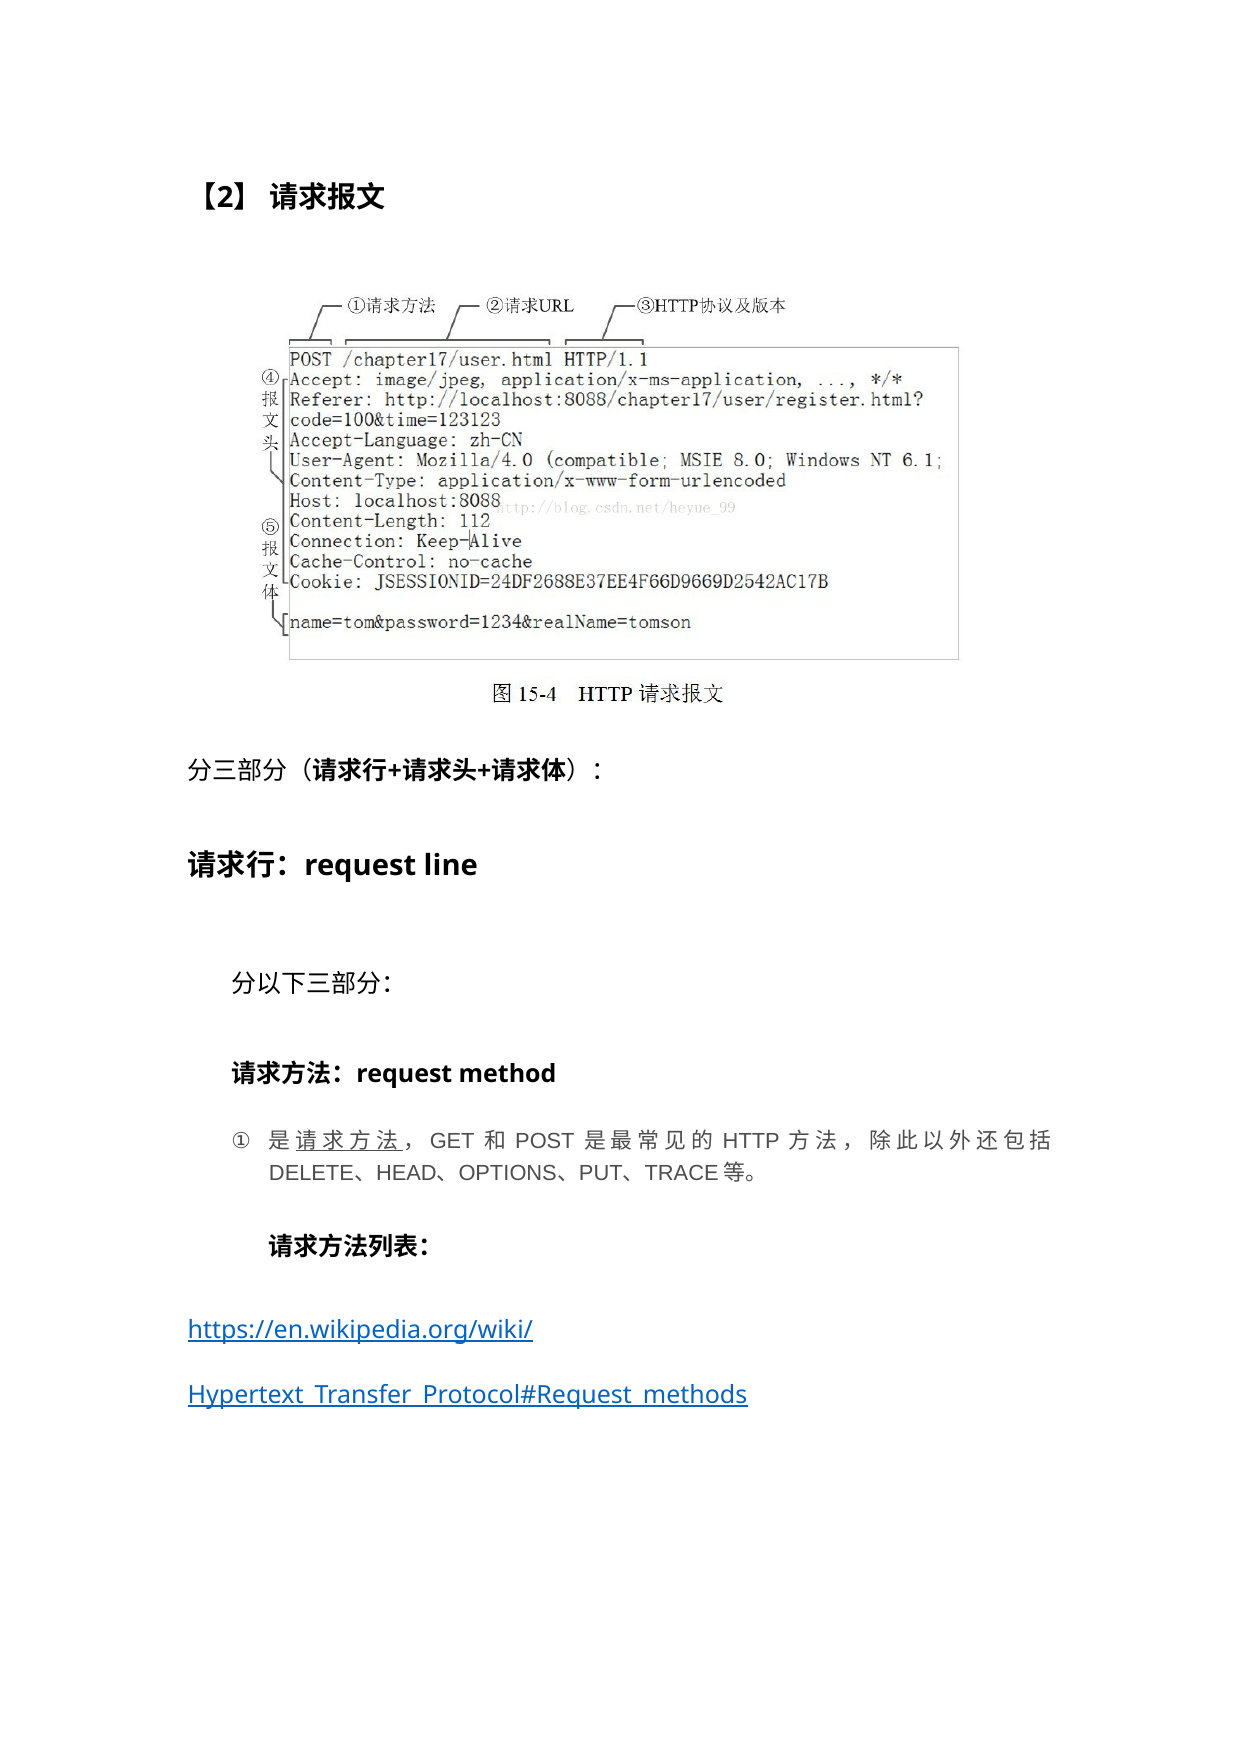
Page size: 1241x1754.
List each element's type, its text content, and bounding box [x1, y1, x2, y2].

list 是请求方法，GET和POST是最常见的HTTP方法，除此以外还包括DELETE、HEAD、OPTIONS、PUT、TRACE等。 [231, 1122, 1053, 1187]
text 分以下三部分： [187, 949, 1053, 1014]
text https://en.wikipedia.org/wiki/Hypertext_Transfer_Protocol#Request_methods [187, 1296, 1053, 1426]
subtitle 请求方法：request method [187, 1039, 1053, 1104]
subtitle 【2】 请求报文 [187, 162, 1053, 227]
text 分三部分（请求行+请求头+请求体）： [187, 736, 1053, 801]
subtitle 请求行：request line [187, 830, 1053, 895]
picture [237, 280, 978, 717]
subtitle 请求方法列表： [225, 1212, 1053, 1277]
